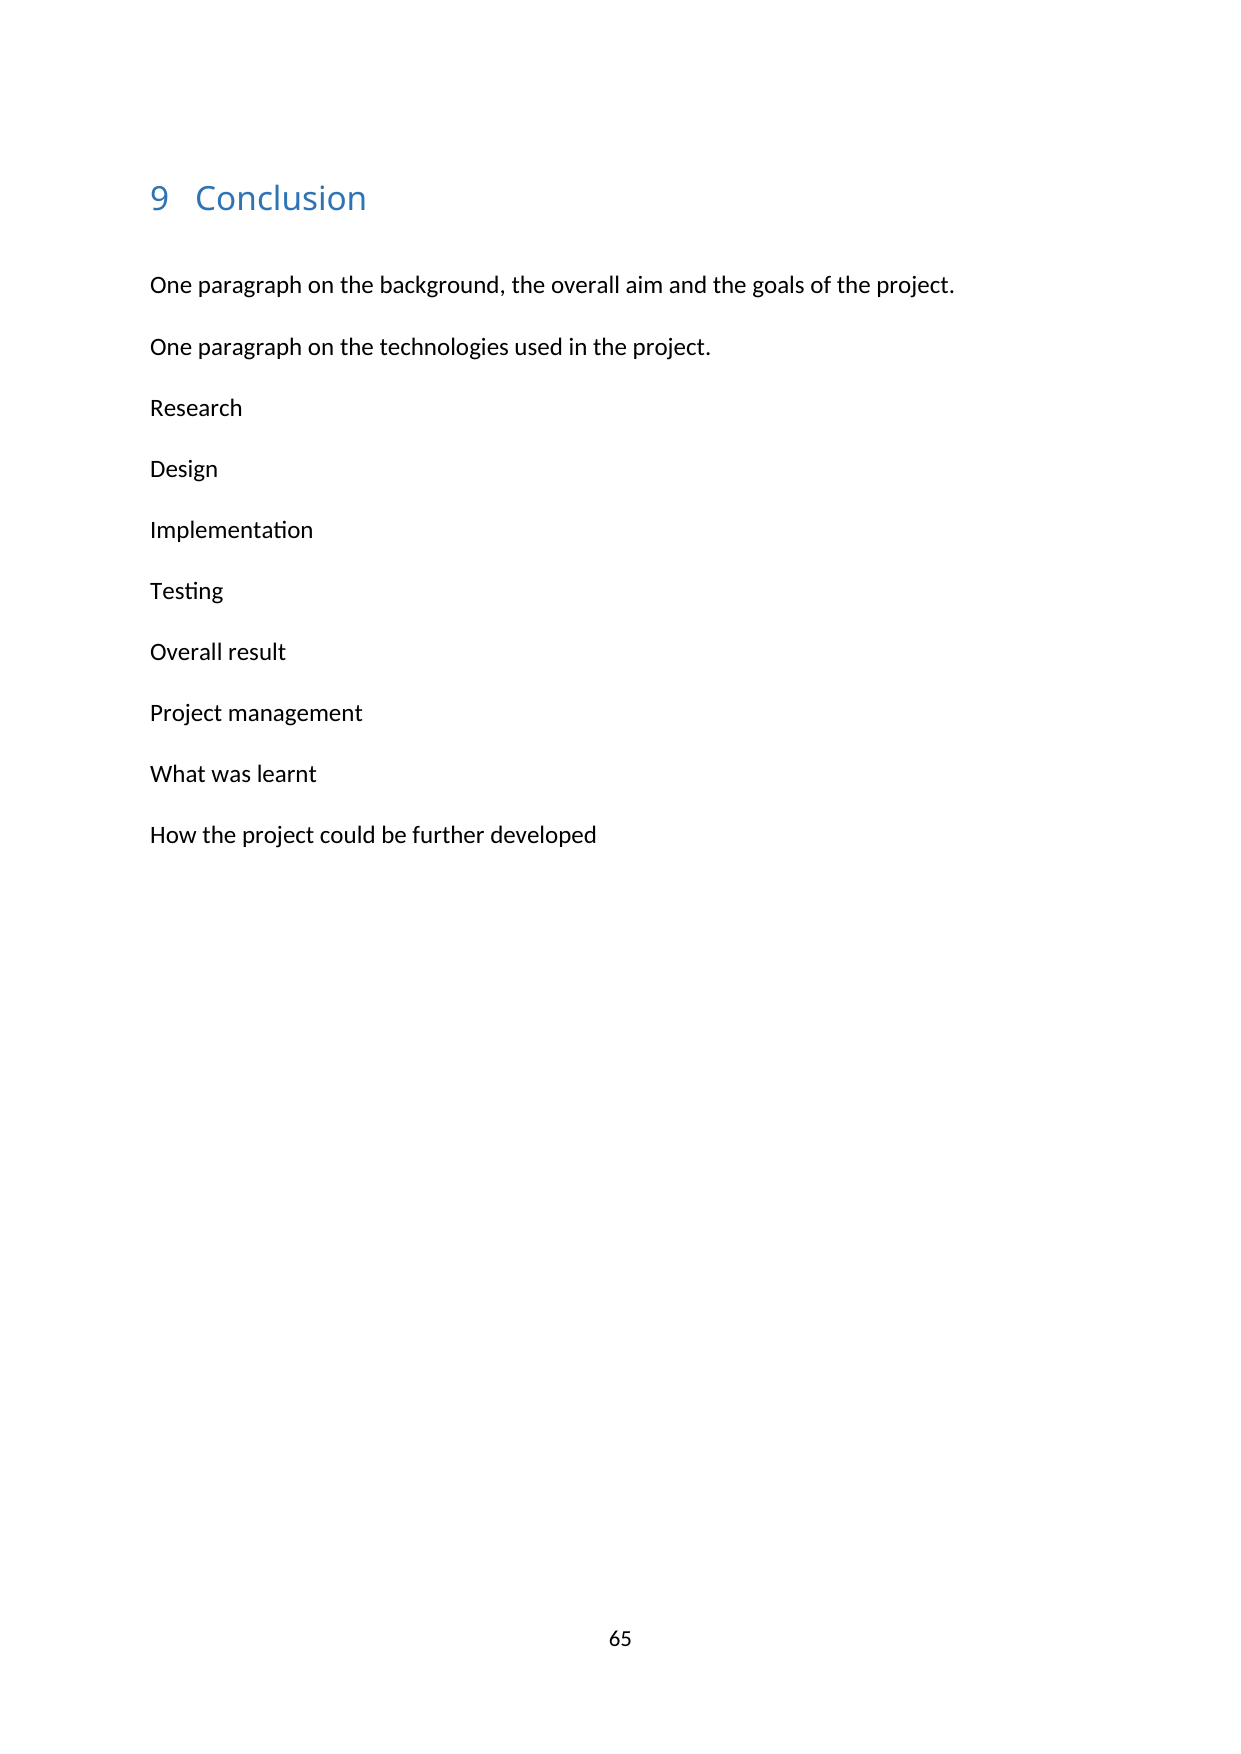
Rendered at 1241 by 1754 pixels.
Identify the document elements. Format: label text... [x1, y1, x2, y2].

text One paragraph on the technologies used in the project. [150, 331, 1090, 361]
text How the project could be further developed [150, 819, 1090, 849]
text What was learnt [150, 758, 1090, 788]
text Testing [150, 575, 1090, 605]
text Implementation [150, 514, 1090, 544]
text One paragraph on the background, the overall aim and the goals of the project. [150, 270, 1090, 300]
text Project management [150, 697, 1090, 727]
subtitle Conclusion [150, 175, 1090, 220]
text Overall result [150, 636, 1090, 666]
text Design [150, 453, 1090, 483]
text Research [150, 392, 1090, 422]
